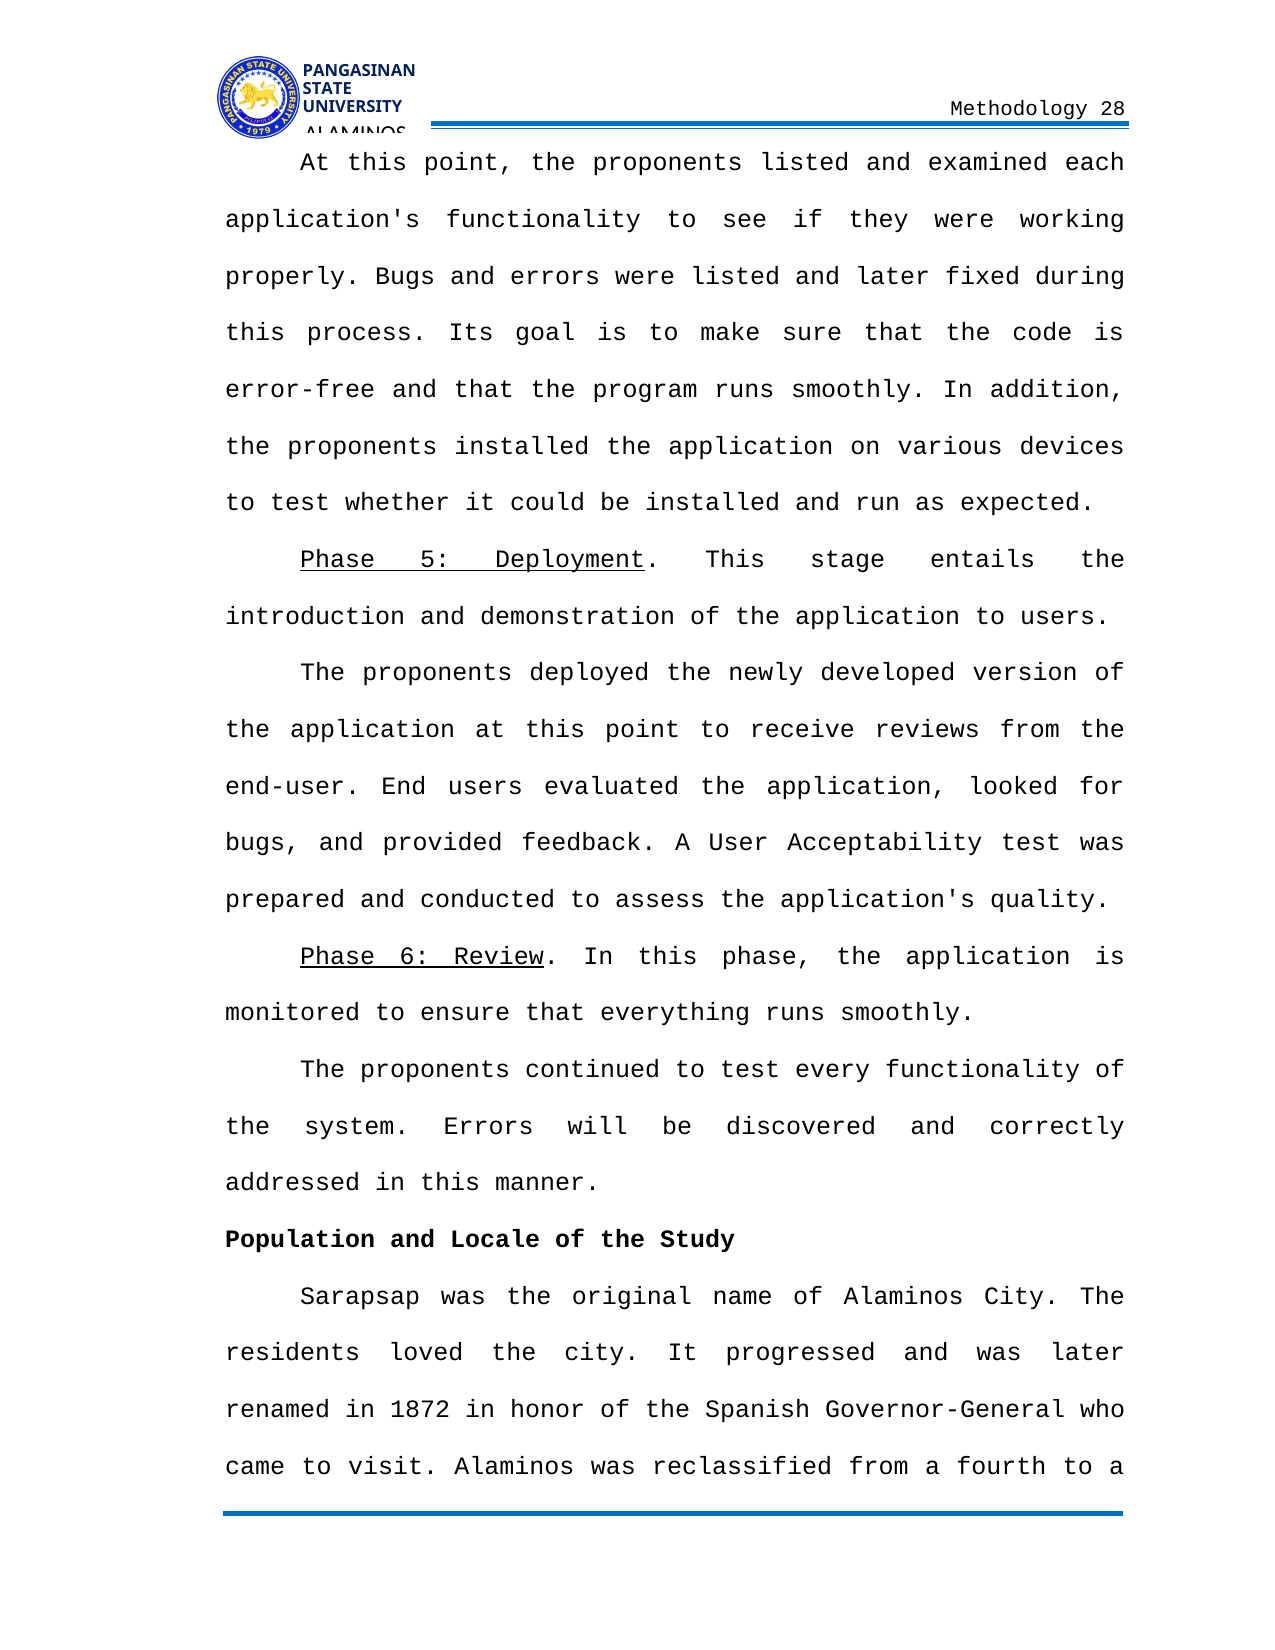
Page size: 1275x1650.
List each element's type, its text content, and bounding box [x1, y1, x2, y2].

text The proponents continued to test every functionality of the system. Errors will be discovered and correctly addressed in this manner. [225, 1057, 1125, 1198]
picture [217, 56, 300, 139]
text Phase 5: Deployment. This stage entails the introduction and demonstration of the application to users. The proponents deployed the newly developed version of the application at this point to receive reviews from the end-user. End users evaluated the application, looked for bugs, and provided feedback. A User Acceptability test was prepared and conducted to assess the application's quality. [225, 547, 1125, 915]
text Population and Locale of the Study [225, 1227, 1125, 1255]
text At this point, the proponents listed and examined each application's functionality to see if they were working properly. Bugs and errors were listed and later fixed during this process. Its goal is to make sure that the code is error-free and that the program runs smoothly. In addition, the proponents installed the application on various devices to test whether it could be installed and run as expected. [225, 150, 1125, 518]
text Phase 6: Review. In this phase, the application is monitored to ensure that everything runs smoothly. [225, 943, 1125, 1028]
